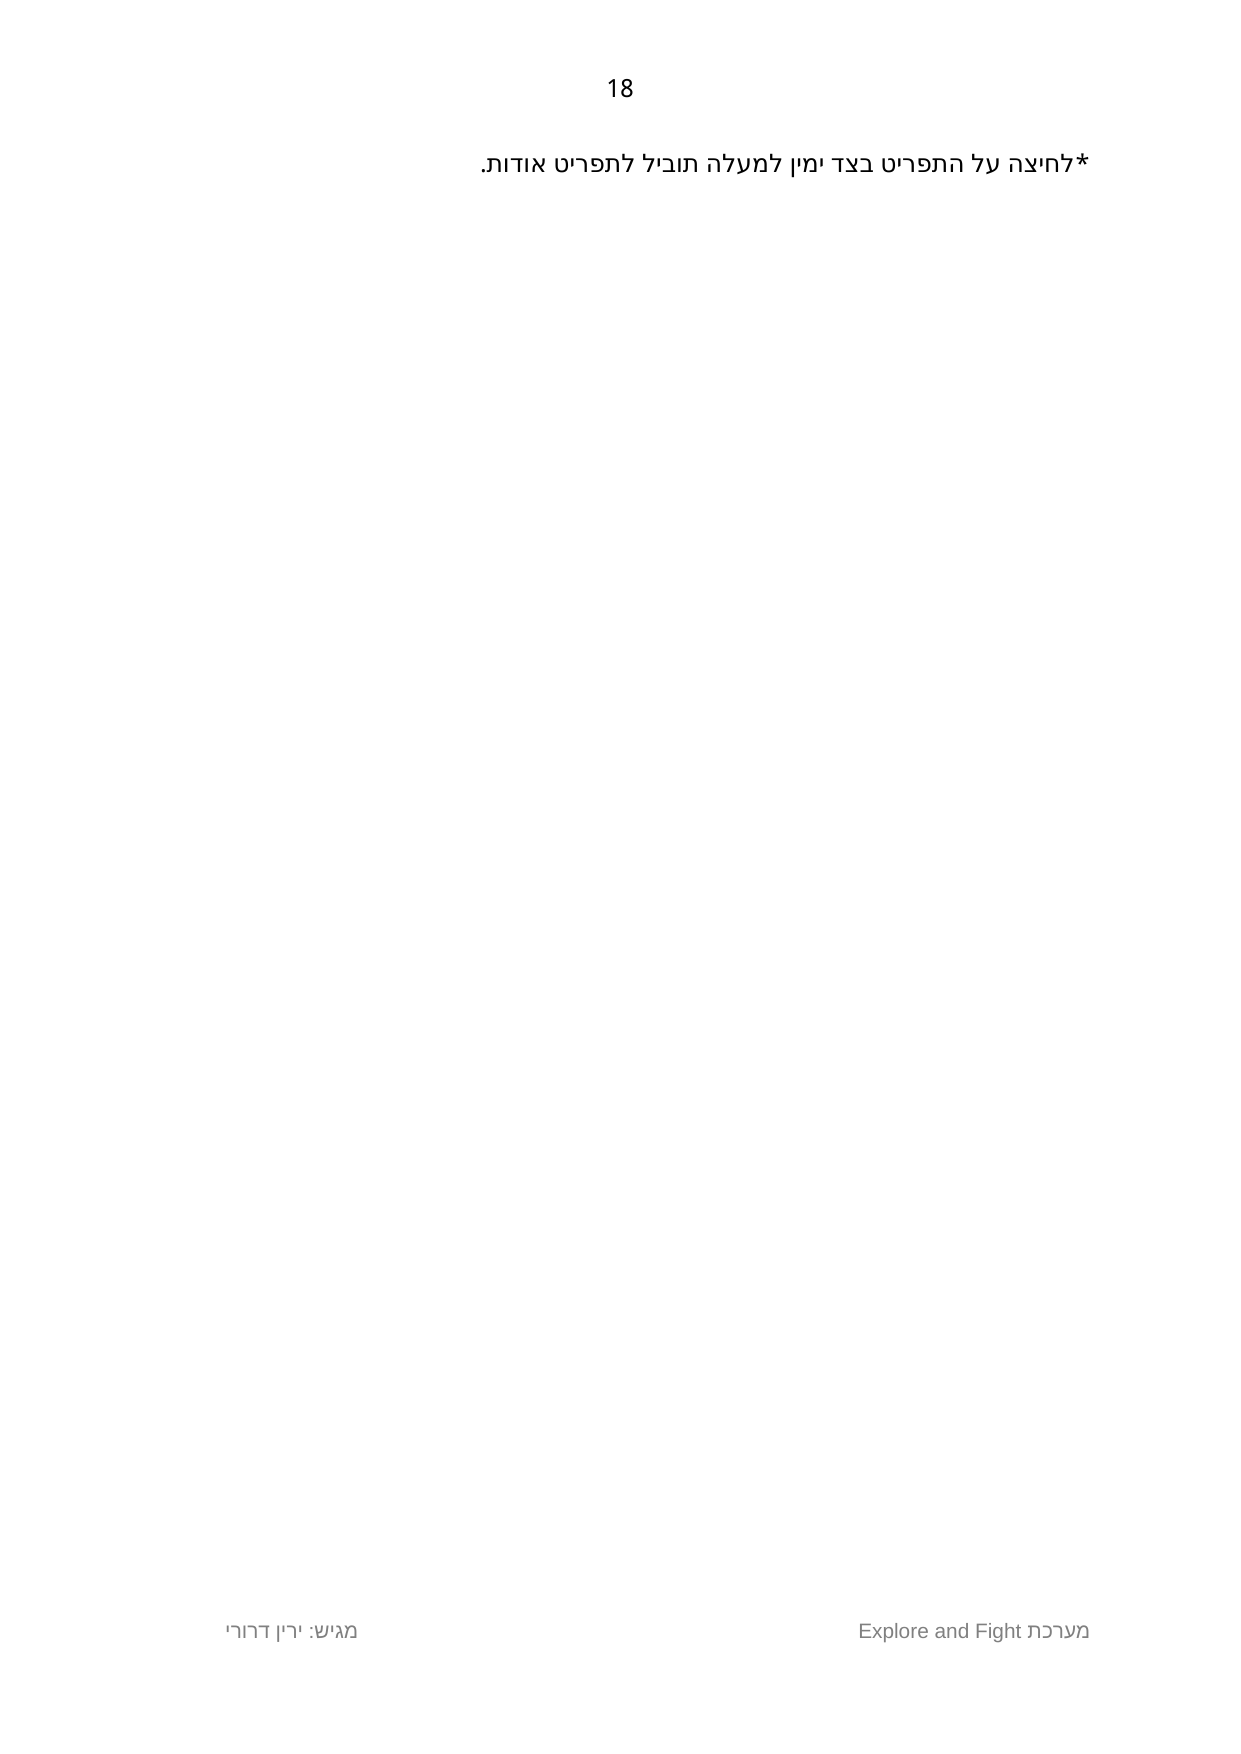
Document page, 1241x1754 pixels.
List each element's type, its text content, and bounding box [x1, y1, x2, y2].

text *לחיצה על התפריט בצד ימין למעלה תוביל לתפריט אודות. [150, 150, 1090, 183]
